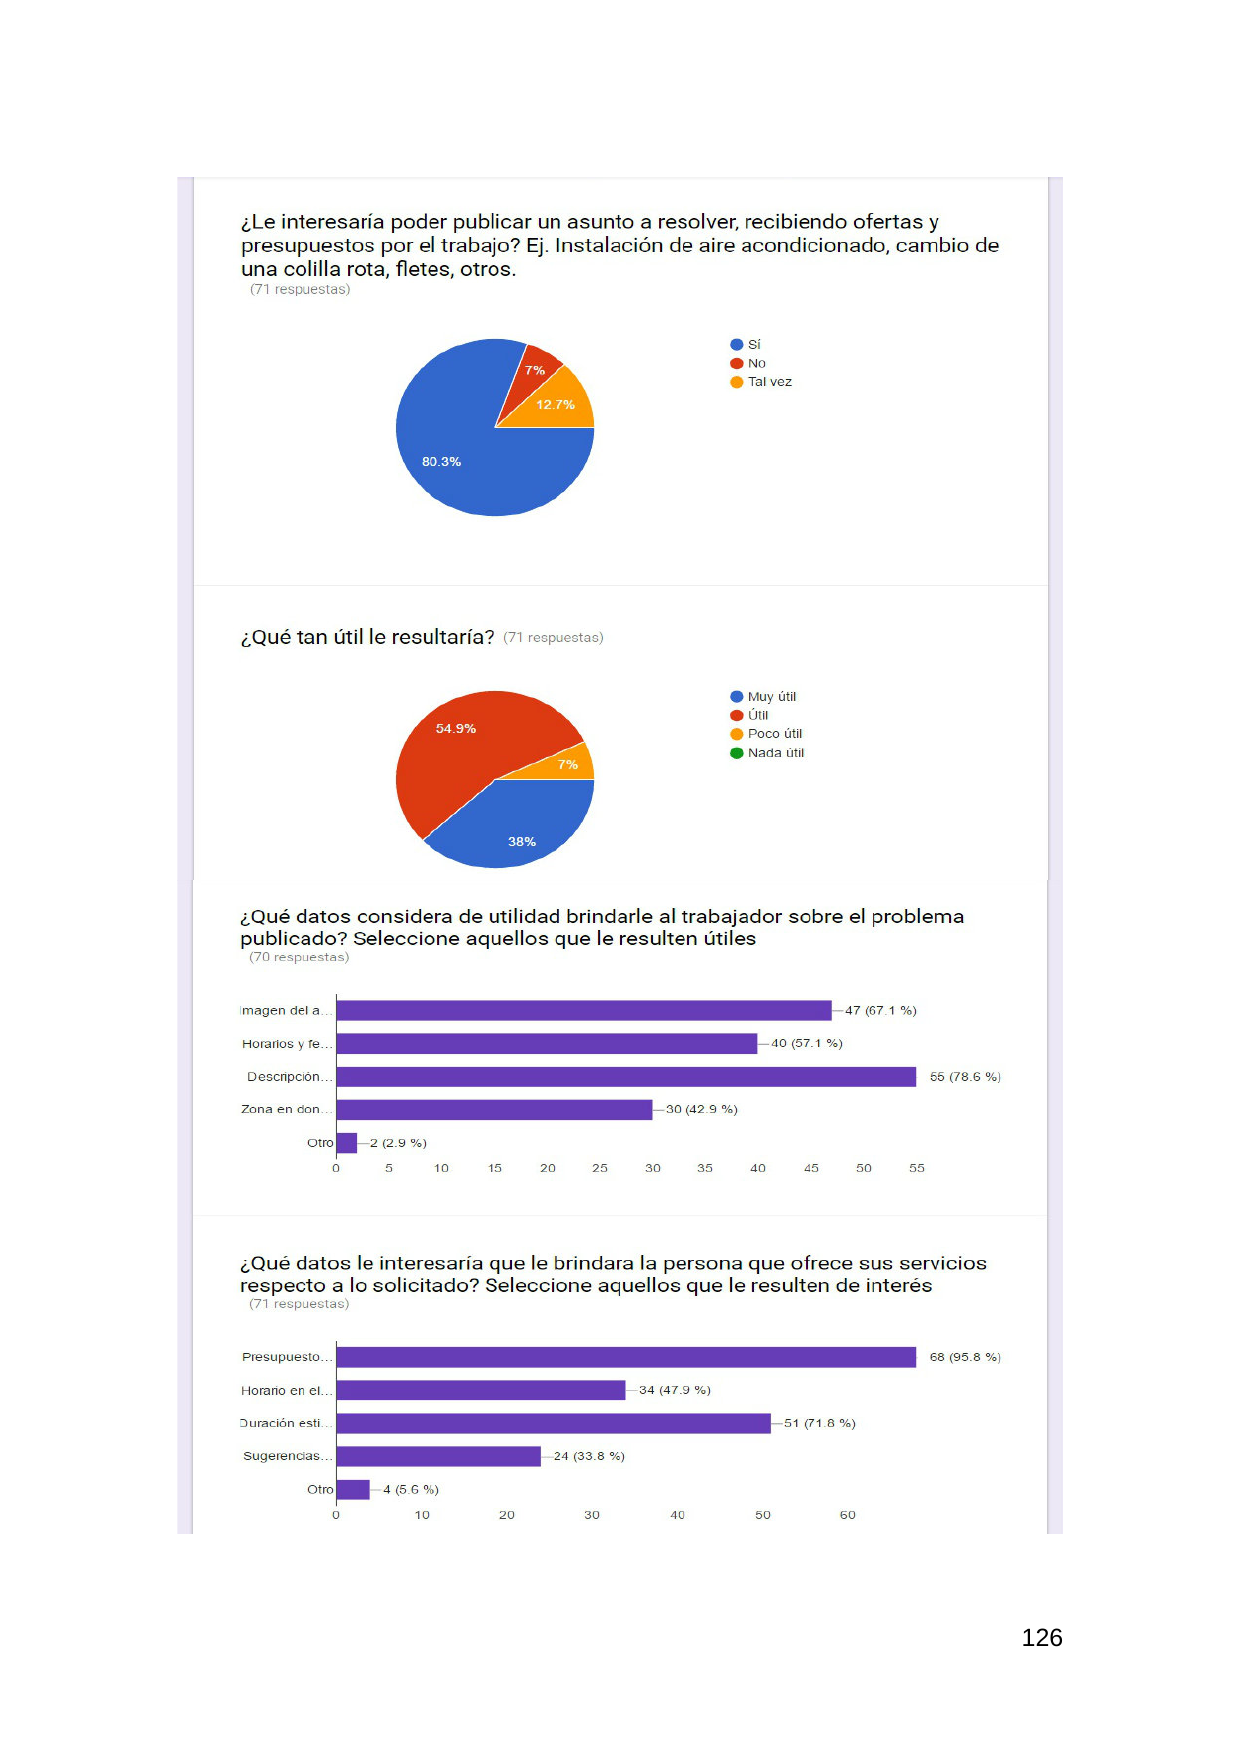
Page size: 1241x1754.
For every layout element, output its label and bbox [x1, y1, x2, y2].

picture [177, 177, 1063, 1534]
